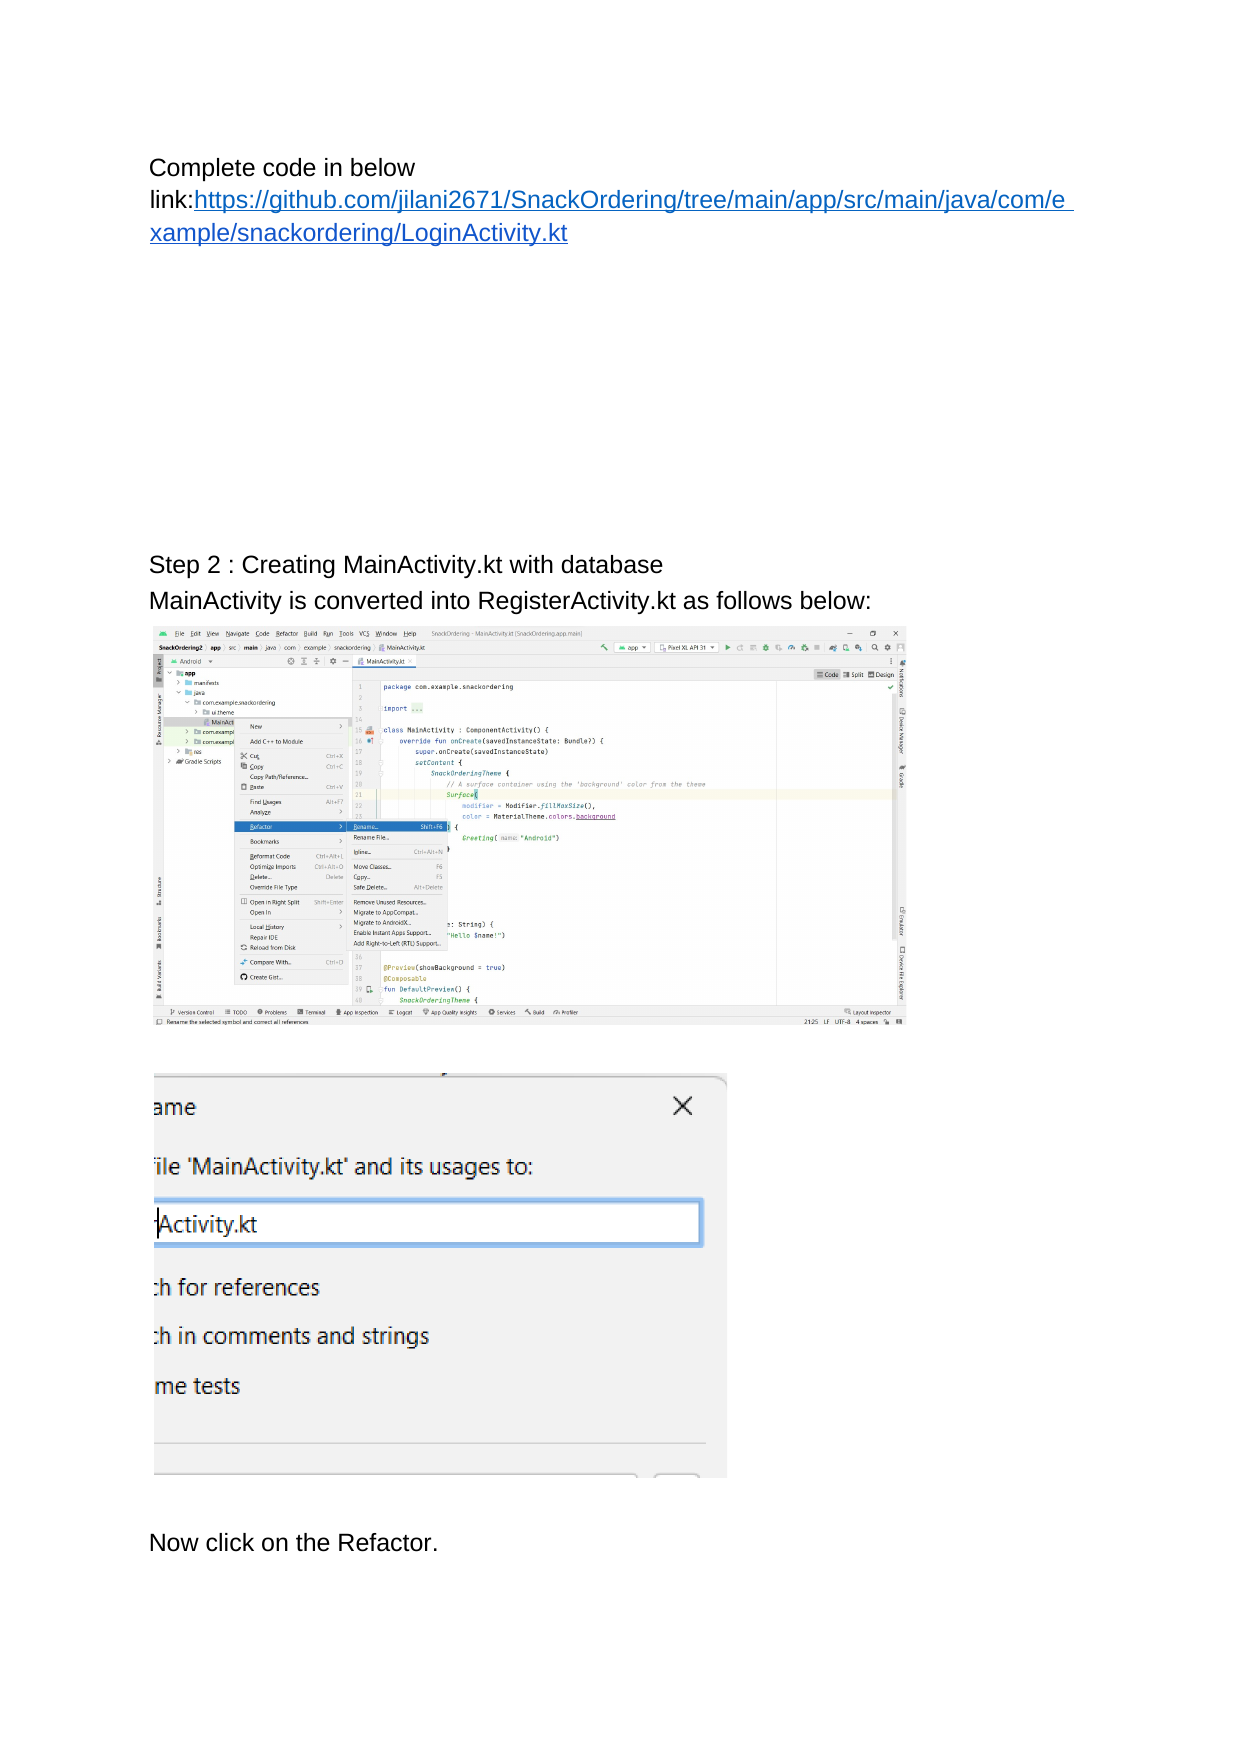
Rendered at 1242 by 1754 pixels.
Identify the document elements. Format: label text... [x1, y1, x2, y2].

picture [153, 626, 907, 1025]
text Step 2 : Creating MainActivity.kt with database [148, 550, 1089, 579]
text Complete code in below link:https://github.com/jilani2671/SnackOrdering/tree/main/app/src/main/java/com/e xample/snackordering/LoginActivity.kt [148, 153, 1089, 246]
picture [153, 1072, 728, 1478]
text MainActivity is converted into RegisterActivity.kt as follows below: [148, 586, 1089, 614]
text Now click on the Refactor. [148, 1528, 1089, 1557]
